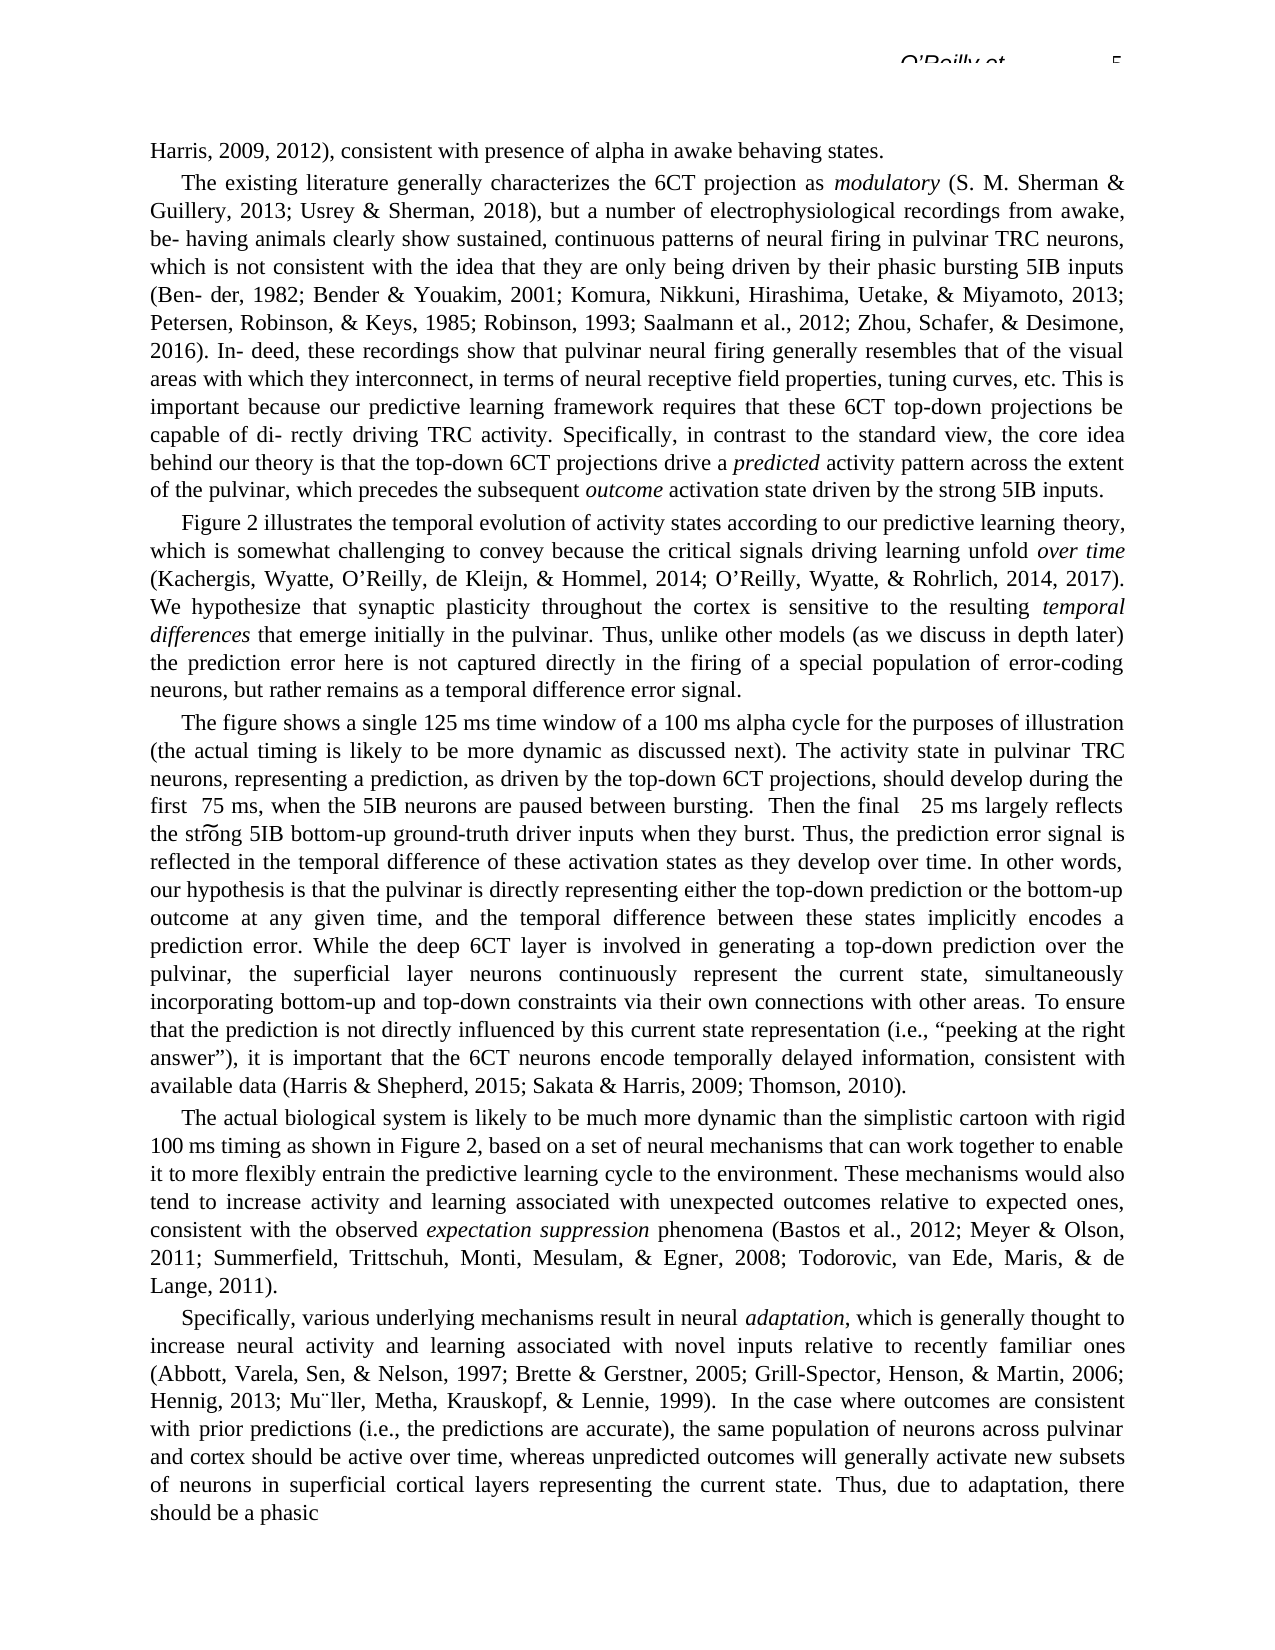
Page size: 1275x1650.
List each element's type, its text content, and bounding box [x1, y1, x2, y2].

text The figure shows a single 125 ms time window of a 100 ms alpha cycle for the purposes of illustration (the actual timing is likely to be more dynamic as discussed next). The activity state in pulvinar TRC neurons, representing a prediction, as driven by the top-down 6CT projections, should develop during the first 75 ms, when the 5IB neurons are paused between bursting. Then the final 25 ms largely reflects the strong 5IB bottom-up ground-truth driver inputs when they burst. Thus, the prediction error signal is reflected in the temporal difference of these activation states as they develop over time. In other words, our hypothesis is that the pulvinar is directly representing either the top-down prediction or the bottom-up outcome at any given time, and the temporal difference between these states implicitly encodes a prediction error. While the deep 6CT layer is involved in generating a top-down prediction over the pulvinar, the superficial layer neurons continuously represent the current state, simultaneously incorporating bottom-up and top-down constraints via their own connections with other areas. To ensure that the prediction is not directly influenced by this current state representation (i.e., “peeking at the right answer”), it is important that the 6CT neurons encode temporally delayed information, consistent with available data (Harris & Shepherd, 2015; Sakata & Harris, 2009; Thomson, 2010). [150, 709, 1125, 1098]
text Specifically, various underlying mechanisms result in neural adaptation, which is generally thought to increase neural activity and learning associated with novel inputs relative to recently familiar ones (Abbott, Varela, Sen, & Nelson, 1997; Brette & Gerstner, 2005; Grill-Spector, Henson, & Martin, 2006; Hennig, 2013; Mu¨ller, Metha, Krauskopf, & Lennie, 1999). In the case where outcomes are consistent with prior predictions (i.e., the predictions are accurate), the same population of neurons across pulvinar and cortex should be active over time, whereas unpredicted outcomes will generally activate new subsets of neurons in superficial cortical layers representing the current state. Thus, due to adaptation, there should be a phasic [150, 1304, 1125, 1526]
text The actual biological system is likely to be much more dynamic than the simplistic cartoon with rigid 100 ms timing as shown in Figure 2, based on a set of neural mechanisms that can work together to enable it to more flexibly entrain the predictive learning cycle to the environment. These mechanisms would also tend to increase activity and learning associated with unexpected outcomes relative to expected ones, consistent with the observed expectation suppression phenomena (Bastos et al., 2012; Meyer & Olson, 2011; Summerfield, Trittschuh, Monti, Mesulam, & Egner, 2008; Todorovic, van Ede, Maris, & de Lange, 2011). [150, 1104, 1125, 1298]
text Figure 2 illustrates the temporal evolution of activity states according to our predictive learning theory, which is somewhat challenging to convey because the critical signals driving learning unfold over time (Kachergis, Wyatte, O’Reilly, de Kleijn, & Hommel, 2014; O’Reilly, Wyatte, & Rohrlich, 2014, 2017). We hypothesize that synaptic plasticity throughout the cortex is sensitive to the resulting temporal differences that emerge initially in the pulvinar. Thus, unlike other models (as we discuss in depth later) the prediction error here is not captured directly in the firing of a special population of error-coding neurons, but rather remains as a temporal difference error signal. [150, 509, 1125, 703]
text The existing literature generally characterizes the 6CT projection as modulatory (S. M. Sherman & Guillery, 2013; Usrey & Sherman, 2018), but a number of electrophysiological recordings from awake, be- having animals clearly show sustained, continuous patterns of neural firing in pulvinar TRC neurons, which is not consistent with the idea that they are only being driven by their phasic bursting 5IB inputs (Ben- der, 1982; Bender & Youakim, 2001; Komura, Nikkuni, Hirashima, Uetake, & Miyamoto, 2013; Petersen, Robinson, & Keys, 1985; Robinson, 1993; Saalmann et al., 2012; Zhou, Schafer, & Desimone, 2016). In- deed, these recordings show that pulvinar neural firing generally resembles that of the visual areas with which they interconnect, in terms of neural receptive field properties, tuning curves, etc. This is important because our predictive learning framework requires that these 6CT top-down projections be capable of di- rectly driving TRC activity. Specifically, in contrast to the standard view, the core idea behind our theory is that the top-down 6CT projections drive a predicted activity pattern across the extent of the pulvinar, which precedes the subsequent outcome activation state driven by the strong 5IB inputs. [150, 169, 1125, 503]
text Harris, 2009, 2012), consistent with presence of alpha in awake behaving states. [150, 137, 1275, 163]
